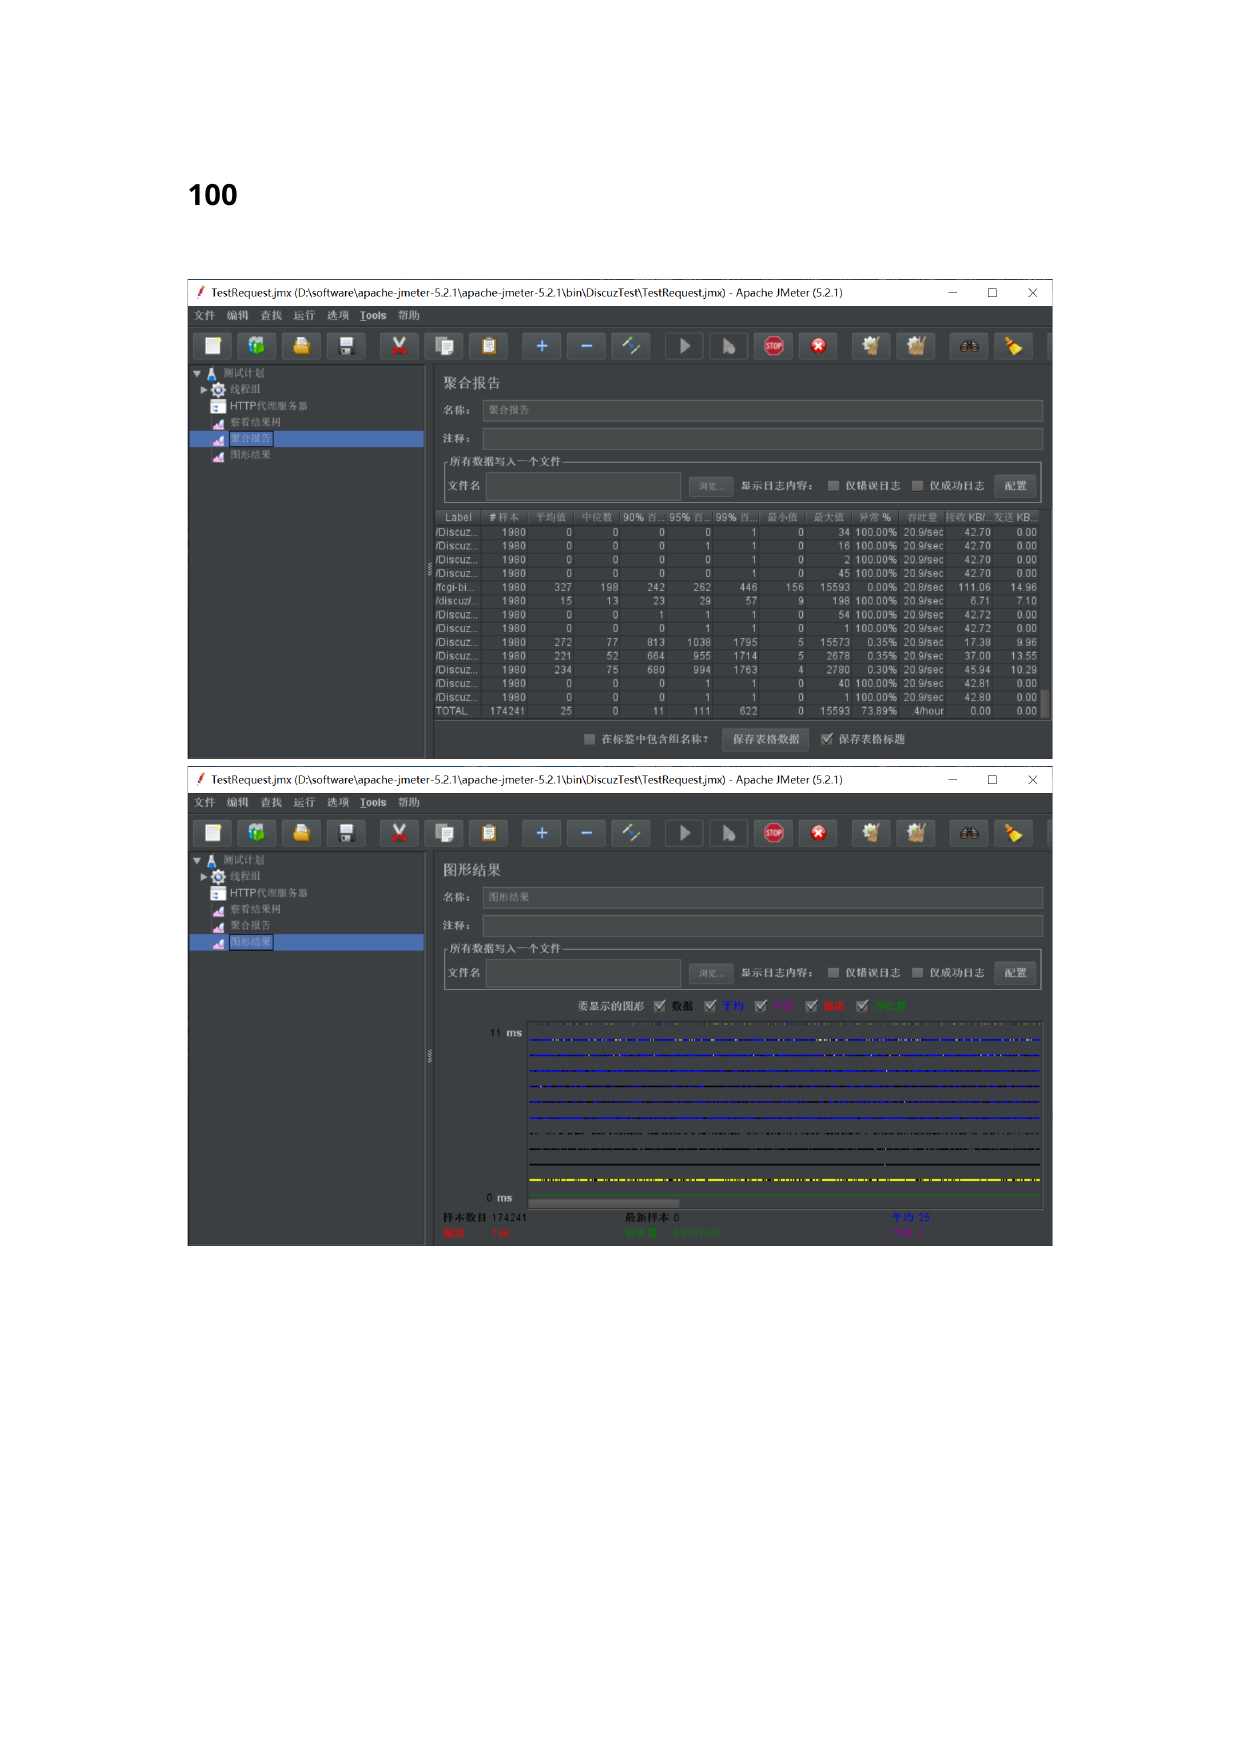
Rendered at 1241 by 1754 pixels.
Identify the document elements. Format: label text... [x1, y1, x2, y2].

picture [187, 766, 1053, 1246]
subtitle 100 [187, 162, 1053, 227]
picture [187, 279, 1053, 759]
